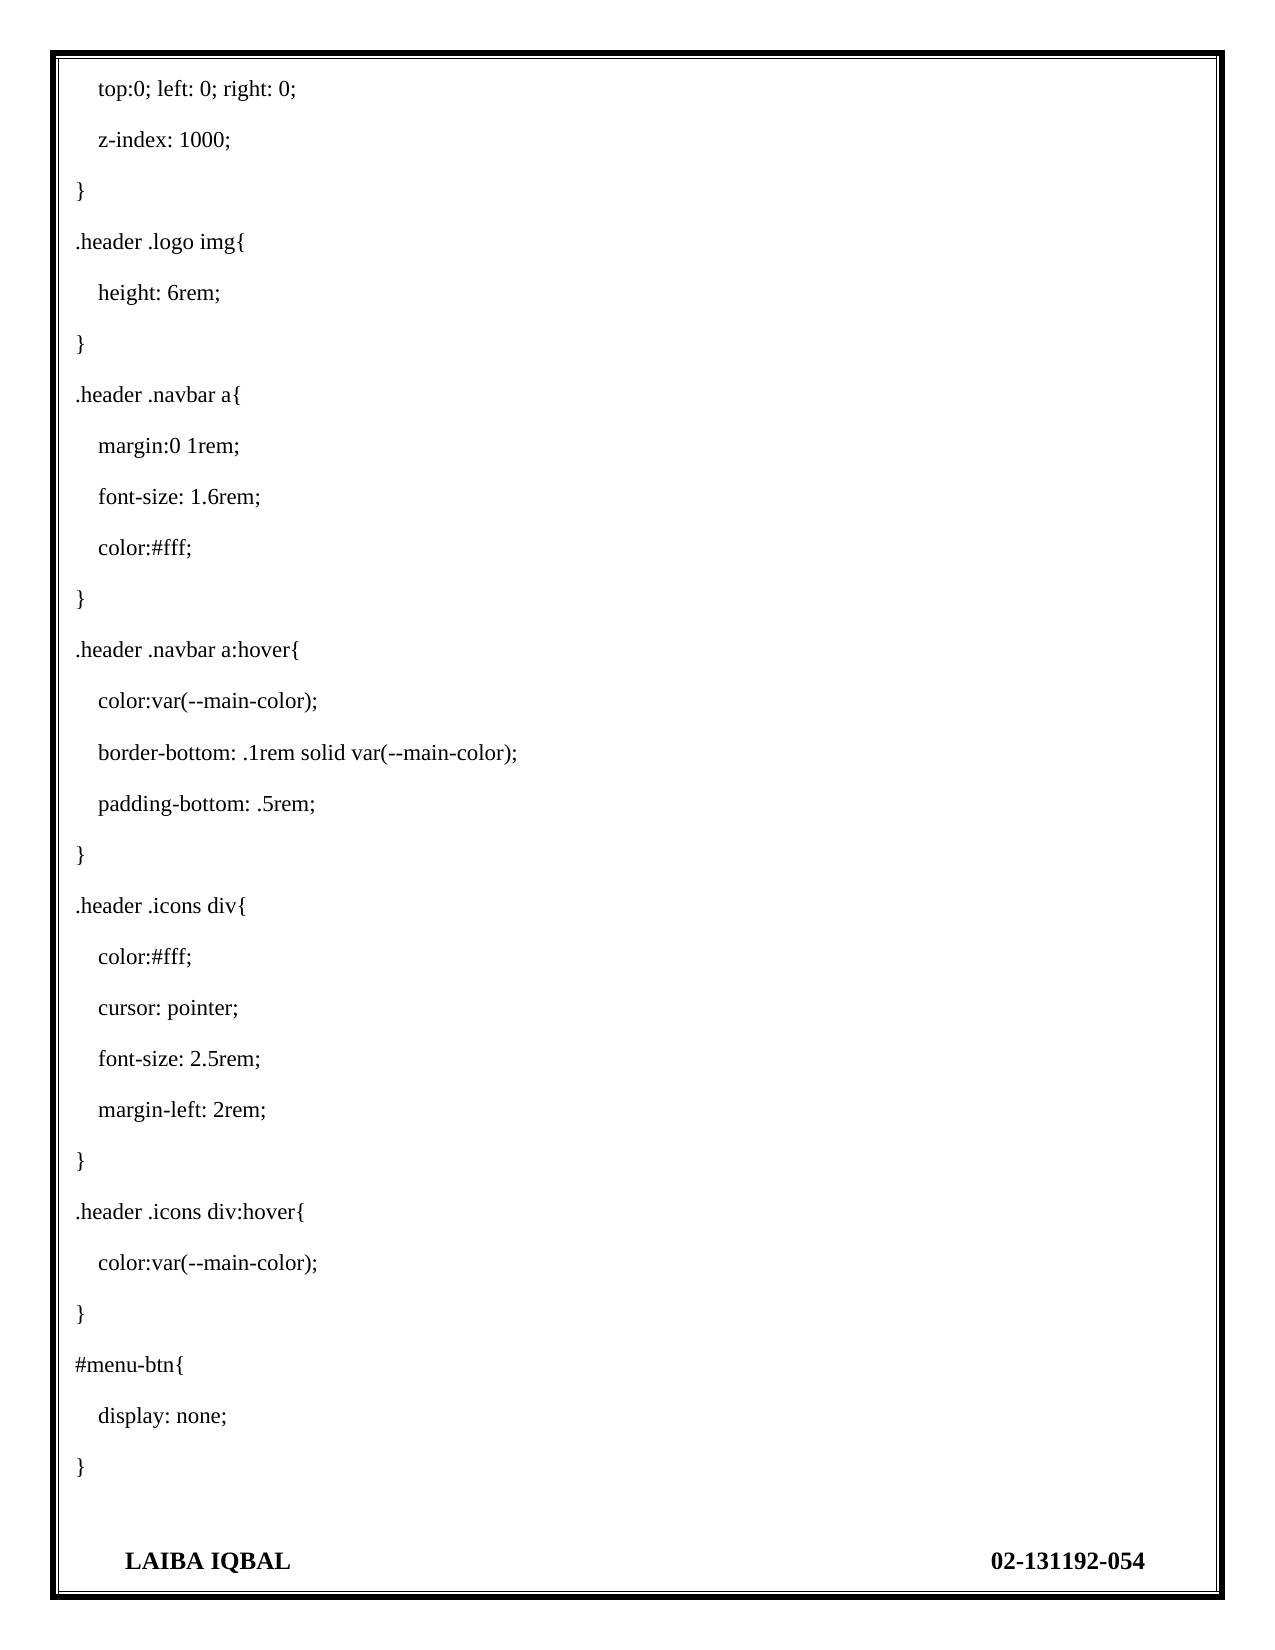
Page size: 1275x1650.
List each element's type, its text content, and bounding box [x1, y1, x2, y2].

text .header .navbar a{ [75, 381, 1200, 408]
text z-index: 1000; [75, 126, 1200, 152]
text color:#fff; [75, 534, 1200, 561]
text } [75, 585, 1200, 612]
text } [75, 177, 1200, 203]
text #menu-btn{ [75, 1351, 1200, 1377]
text } [75, 330, 1200, 357]
text } [75, 1147, 1200, 1173]
text padding-bottom: .5rem; [75, 789, 1200, 816]
text margin-left: 2rem; [75, 1096, 1200, 1122]
text } [75, 841, 1200, 867]
text border-bottom: .1rem solid var(--main-color); [75, 738, 1200, 765]
text height: 6rem; [75, 279, 1200, 306]
text color:#fff; [75, 943, 1200, 969]
text .header .logo img{ [75, 228, 1200, 254]
text font-size: 1.6rem; [75, 483, 1200, 510]
text .header .navbar a:hover{ [75, 636, 1200, 663]
text } [75, 1300, 1200, 1326]
text font-size: 2.5rem; [75, 1045, 1200, 1071]
text color:var(--main-color); [75, 1249, 1200, 1275]
text display: none; [75, 1402, 1200, 1428]
text } [75, 1453, 1200, 1479]
text .header .icons div:hover{ [75, 1198, 1200, 1224]
text color:var(--main-color); [75, 687, 1200, 714]
text cursor: pointer; [75, 994, 1200, 1020]
text .header .icons div{ [75, 892, 1200, 918]
text top:0; left: 0; right: 0; [75, 75, 1200, 101]
text margin:0 1rem; [75, 432, 1200, 459]
